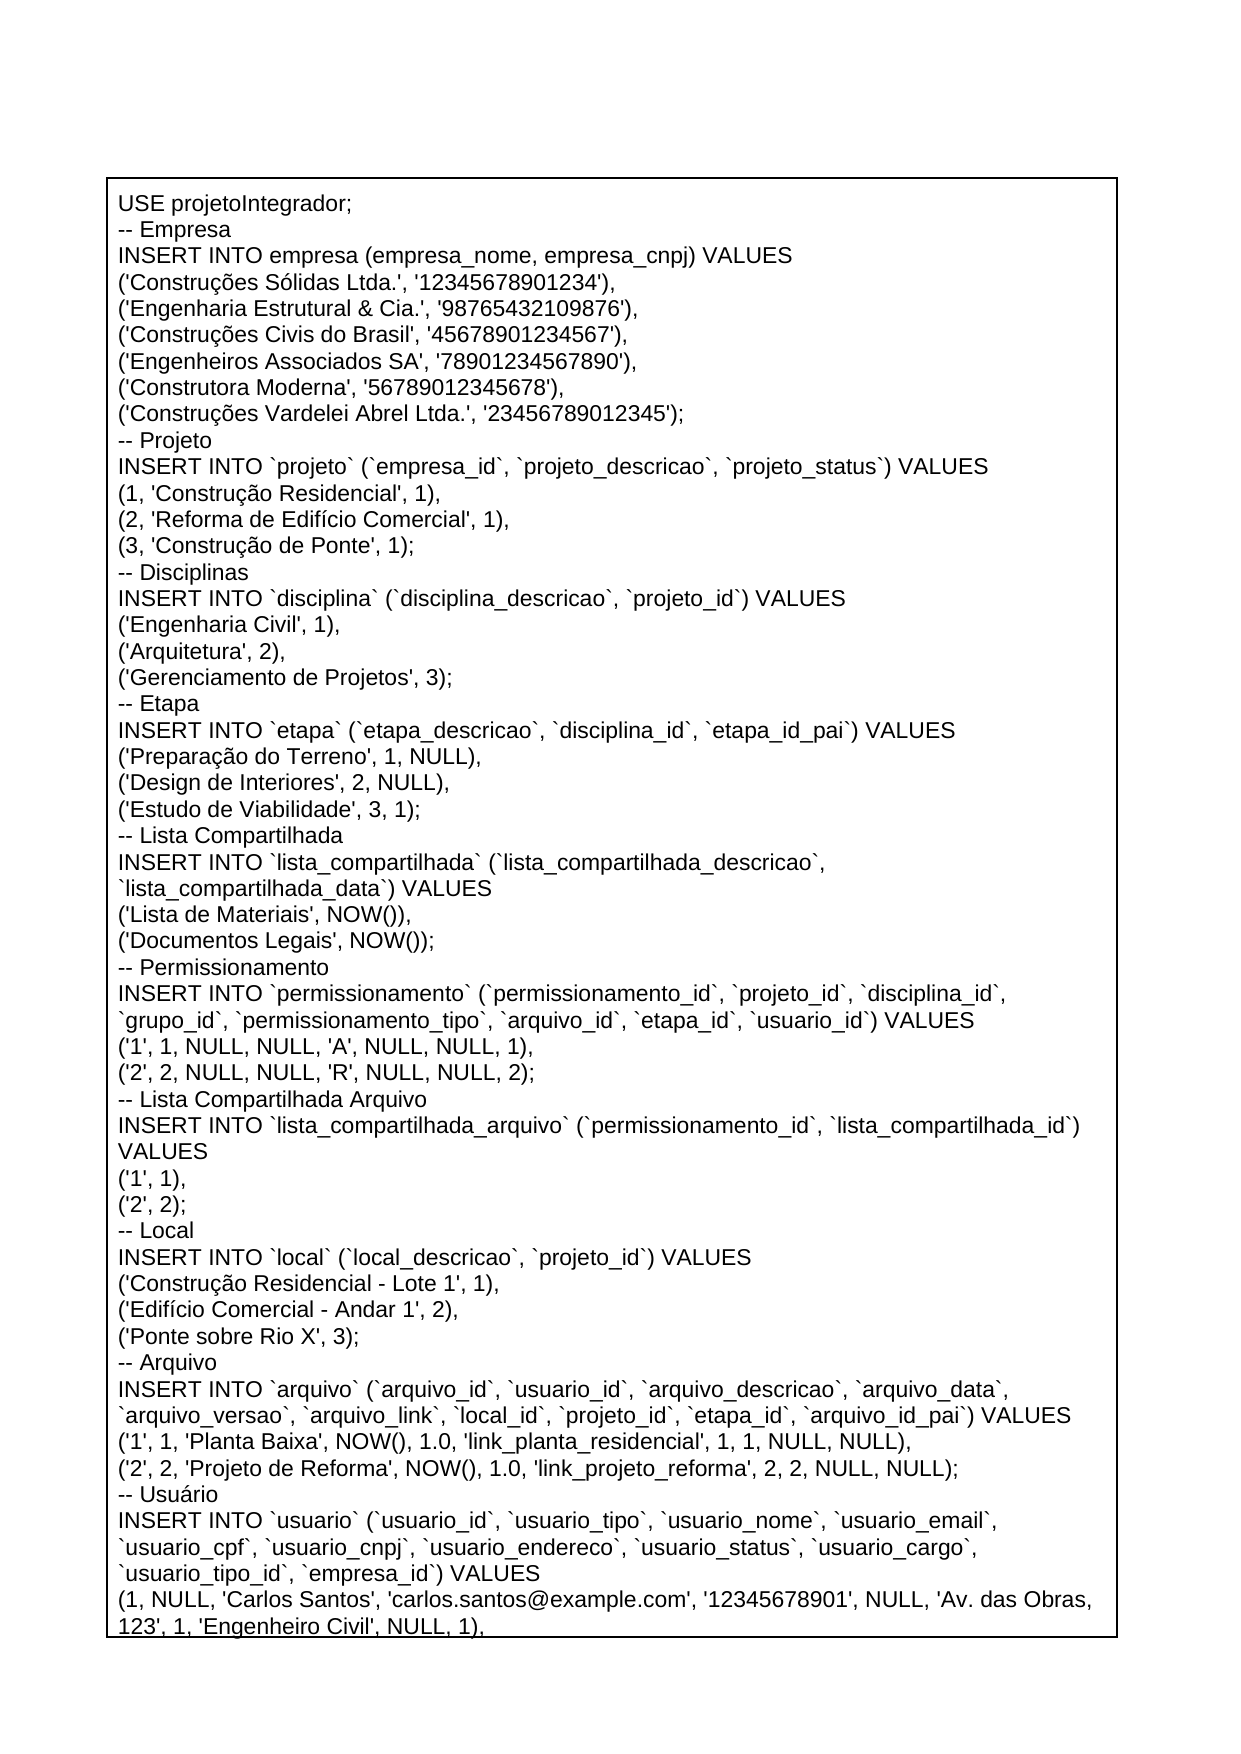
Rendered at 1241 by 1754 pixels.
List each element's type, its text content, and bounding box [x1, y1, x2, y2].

table_header USE projetoIntegrador; -- Empresa INSERT INTO empresa (empresa_nome, empresa_cnpj) VALUES ('Construções Sólidas Ltda.', '12345678901234'), ('Engenharia Estrutural & Cia.', '98765432109876'), ('Construções Civis do Brasil', '45678901234567'), ('Engenheiros Associados SA', '78901234567890'), ('Construtora Moderna', '56789012345678'), ('Construções Vardelei Abrel Ltda.', '23456789012345'); -- Projeto INSERT INTO `projeto` (`empresa_id`, `projeto_descricao`, `projeto_status`) VALUES (1, 'Construção Residencial', 1), (2, 'Reforma de Edifício Comercial', 1), (3, 'Construção de Ponte', 1); -- Disciplinas INSERT INTO `disciplina` (`disciplina_descricao`, `projeto_id`) VALUES ('Engenharia Civil', 1), ('Arquitetura', 2), ('Gerenciamento de Projetos', 3); -- Etapa INSERT INTO `etapa` (`etapa_descricao`, `disciplina_id`, `etapa_id_pai`) VALUES ('Preparação do Terreno', 1, NULL), ('Design de Interiores', 2, NULL), ('Estudo de Viabilidade', 3, 1); -- Lista Compartilhada INSERT INTO `lista_compartilhada` (`lista_compartilhada_descricao`, `lista_compartilhada_data`) VALUES ('Lista de Materiais', NOW()), ('Documentos Legais', NOW()); -- Permissionamento INSERT INTO `permissionamento` (`permissionamento_id`, `projeto_id`, `disciplina_id`, `grupo_id`, `permissionamento_tipo`, `arquivo_id`, `etapa_id`, `usuario_id`) VALUES ('1', 1, NULL, NULL, 'A', NULL, NULL, 1), ('2', 2, NULL, NULL, 'R', NULL, NULL, 2); -- Lista Compartilhada Arquivo INSERT INTO `lista_compartilhada_arquivo` (`permissionamento_id`, `lista_compartilhada_id`) VALUES ('1', 1), ('2', 2); -- Local INSERT INTO `local` (`local_descricao`, `projeto_id`) VALUES ('Construção Residencial - Lote 1', 1), ('Edifício Comercial - Andar 1', 2), ('Ponte sobre Rio X', 3); -- Arquivo INSERT INTO `arquivo` (`arquivo_id`, `usuario_id`, `arquivo_descricao`, `arquivo_data`, `arquivo_versao`, `arquivo_link`, `local_id`, `projeto_id`, `etapa_id`, `arquivo_id_pai`) VALUES ('1', 1, 'Planta Baixa', NOW(), 1.0, 'link_planta_residencial', 1, 1, NULL, NULL), ('2', 2, 'Projeto de Reforma', NOW(), 1.0, 'link_projeto_reforma', 2, 2, NULL, NULL); -- Usuário INSERT INTO `usuario` (`usuario_id`, `usuario_tipo`, `usuario_nome`, `usuario_email`, `usuario_cpf`, `usuario_cnpj`, `usuario_endereco`, `usuario_status`, `usuario_cargo`, `usuario_tipo_id`, `empresa_id`) VALUES (1, NULL, 'Carlos Santos', 'carlos.santos@example.com', '12345678901', NULL, 'Av. das Obras, 123', 1, 'Engenheiro Civil', NULL, 1), (2, NULL, 'Mariana Costa', 'mariana.costa@example.com', '98765432109', NULL, 'Rua dos Projetos, 456', 1, 'Arquiteta', NULL, 2); -- Arquivo Tag INSERT INTO `arquivo_tag` (`arquivo_id`, `tag_id`) VALUES ('1', 1), ('2', 2); -- Tag INSERT INTO `tag` (`tag_nome`, `projeto_id`) VALUES ('Residencial', 1), ('Comercial', 2); [108, 179, 1116, 1636]
